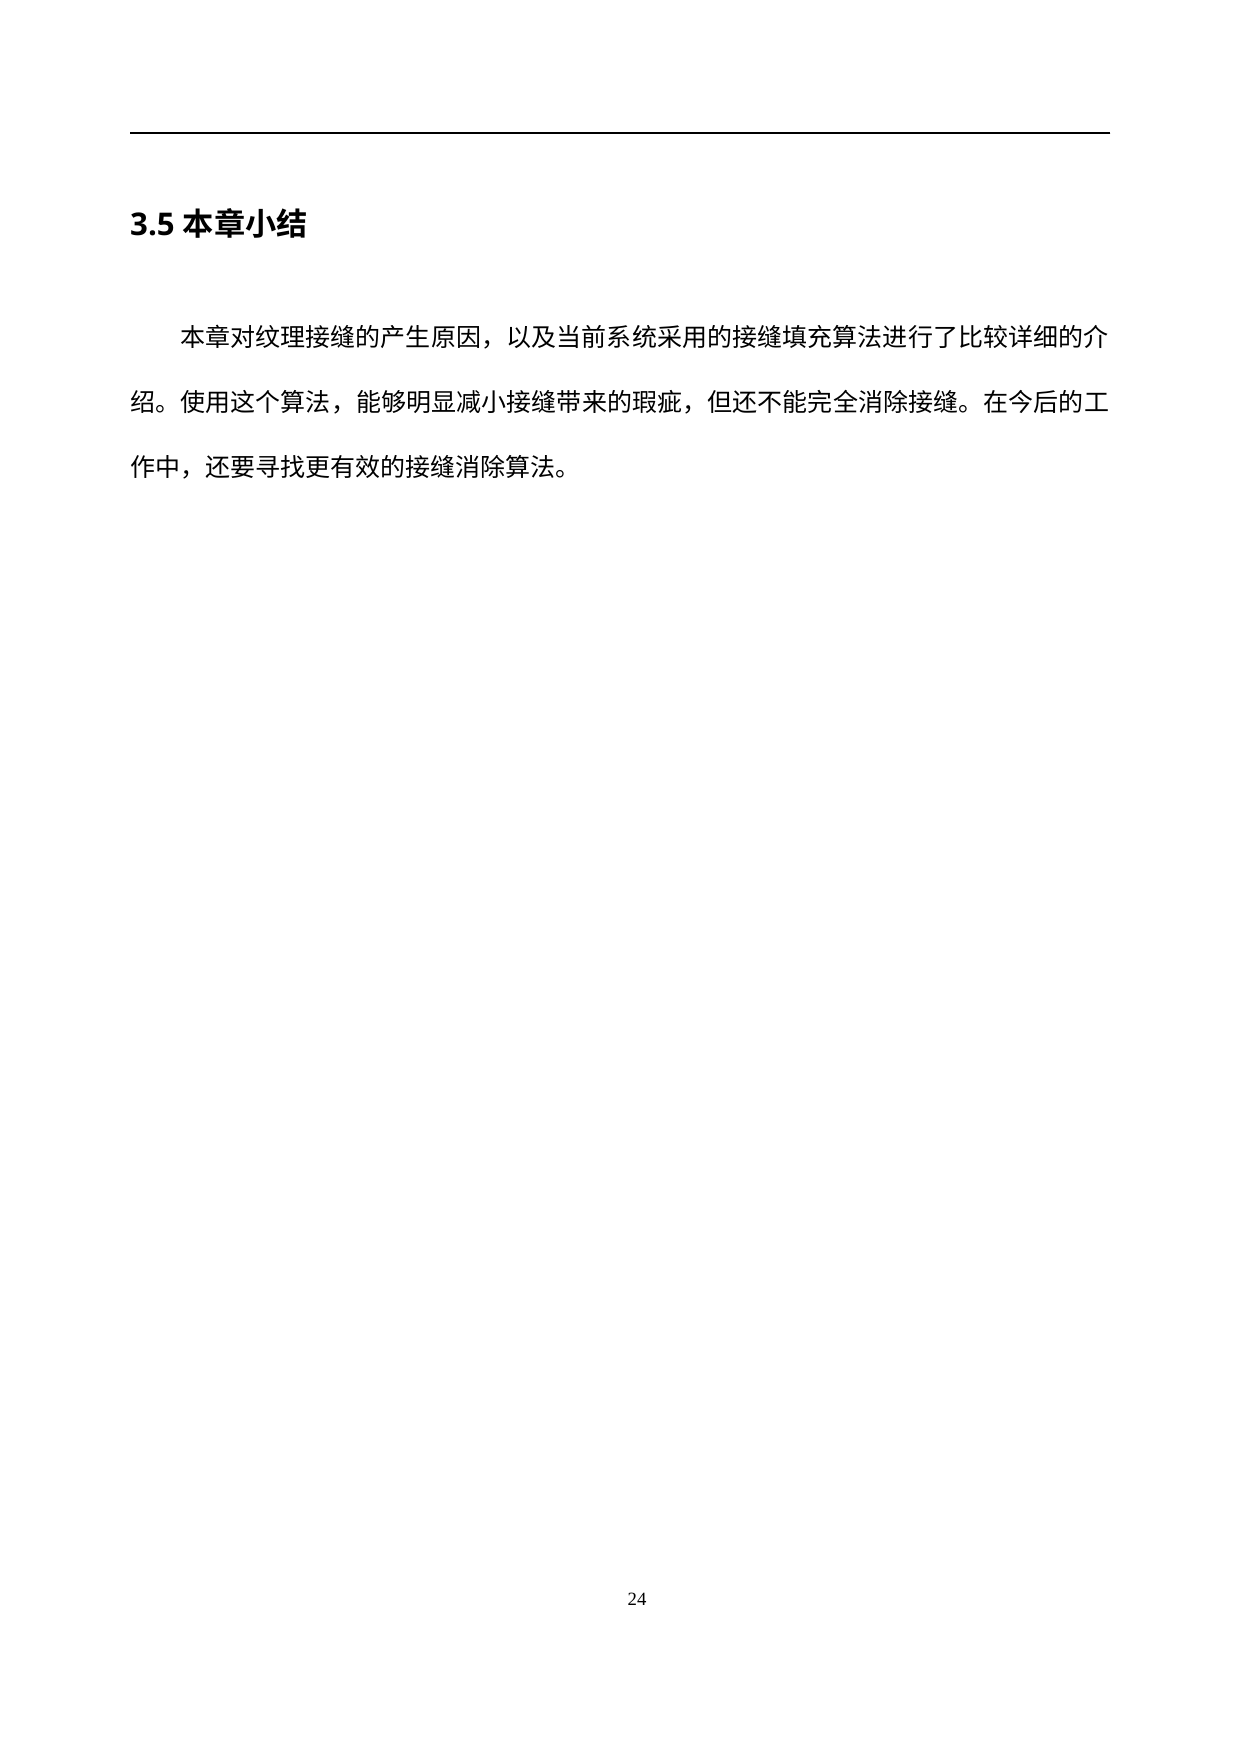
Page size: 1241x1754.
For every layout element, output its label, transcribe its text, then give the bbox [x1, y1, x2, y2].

text 3.5 本章小结 [130, 189, 1110, 254]
text 本章对纹理接缝的产生原因，以及当前系统采用的接缝填充算法进行了比较详细的介绍。使用这个算法，能够明显减小接缝带来的瑕疵，但还不能完全消除接缝。在今后的工作中，还要寻找更有效的接缝消除算法。 [130, 303, 1110, 498]
